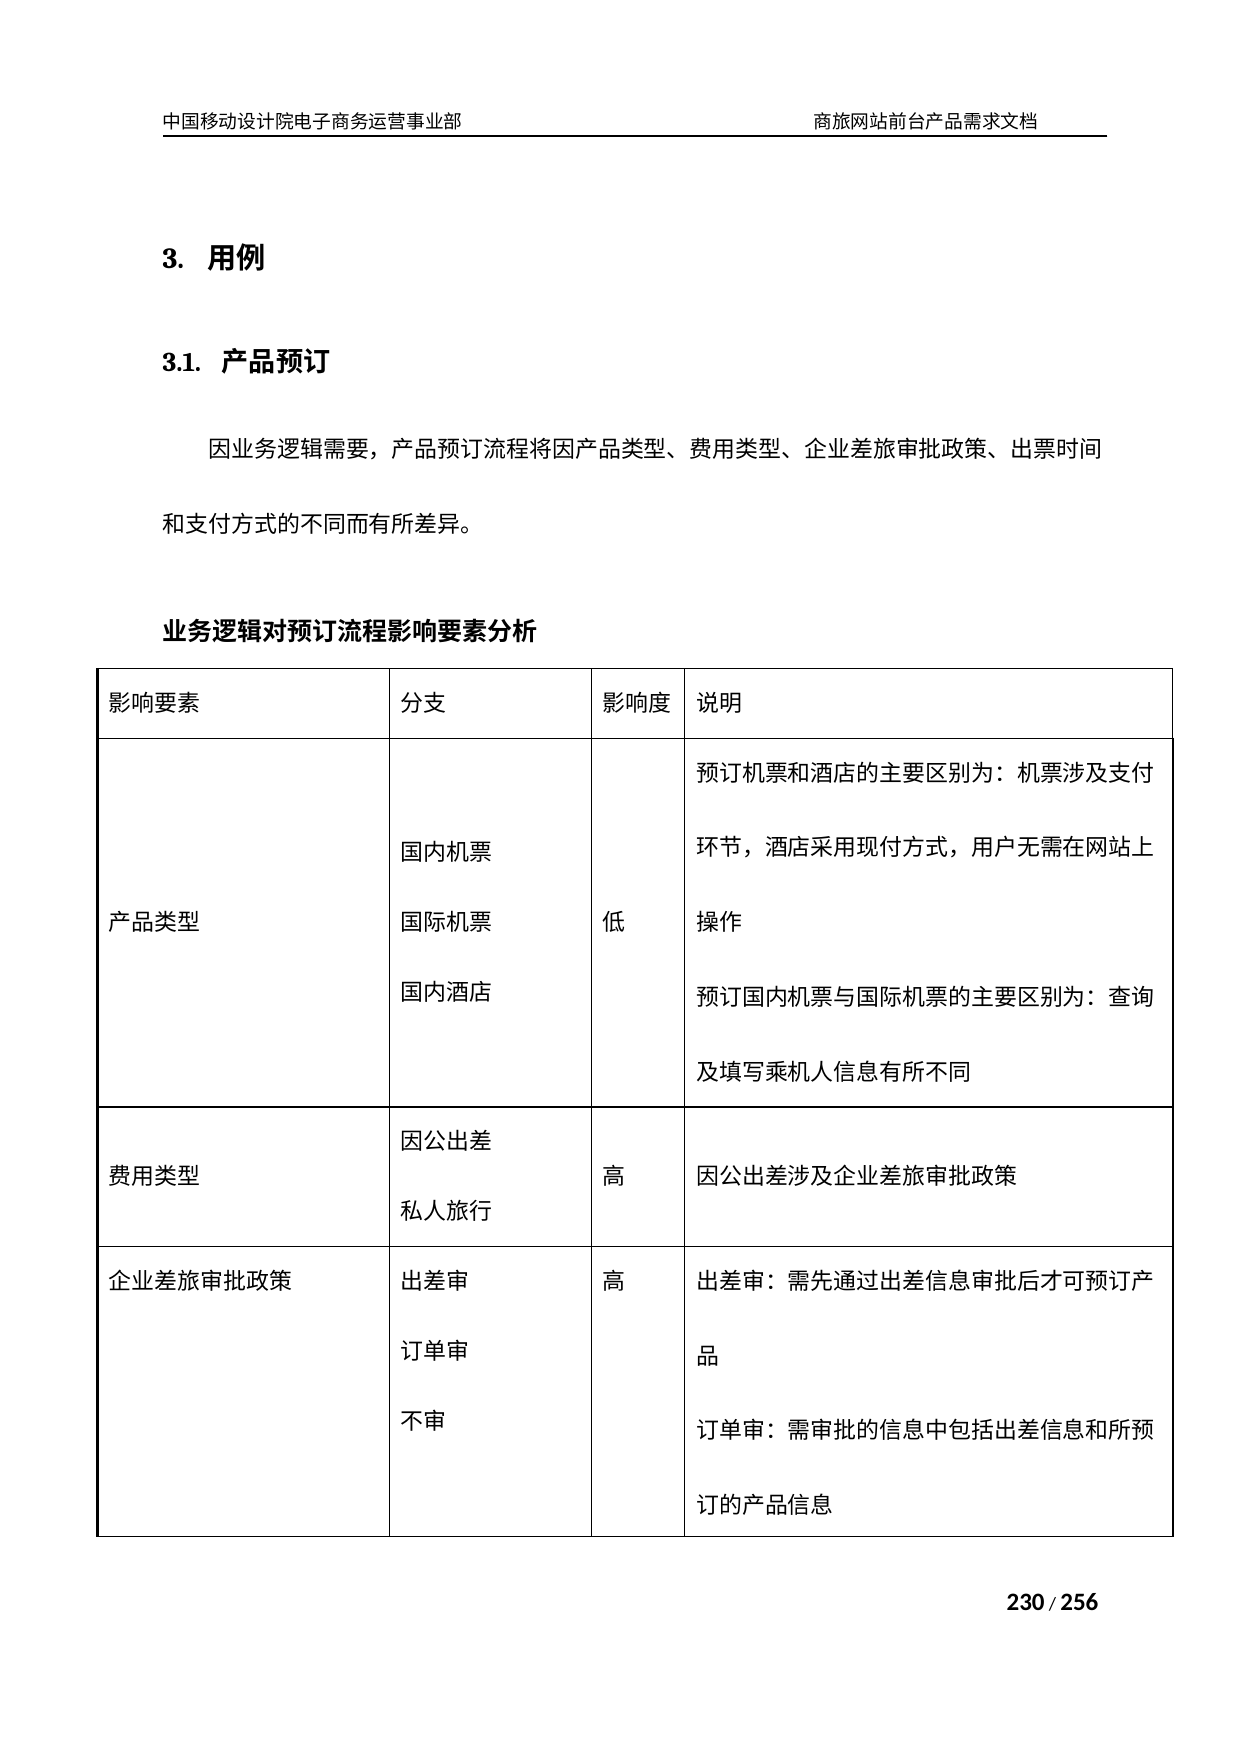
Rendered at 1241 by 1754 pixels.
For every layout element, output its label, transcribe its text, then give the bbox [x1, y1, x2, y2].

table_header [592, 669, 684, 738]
list 业务逻辑对预订流程影响要素分析 [162, 597, 1107, 662]
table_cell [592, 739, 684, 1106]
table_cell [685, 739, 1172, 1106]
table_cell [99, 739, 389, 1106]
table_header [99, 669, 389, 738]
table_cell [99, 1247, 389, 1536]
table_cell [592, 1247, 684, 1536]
subtitle 产品预订 [162, 328, 1107, 393]
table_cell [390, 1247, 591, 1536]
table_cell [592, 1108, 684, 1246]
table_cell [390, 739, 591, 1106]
subtitle 用例 [162, 225, 1107, 290]
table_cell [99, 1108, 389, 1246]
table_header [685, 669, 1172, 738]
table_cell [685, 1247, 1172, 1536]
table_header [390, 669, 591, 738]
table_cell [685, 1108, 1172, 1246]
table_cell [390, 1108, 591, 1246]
list 因业务逻辑需要，产品预订流程将因产品类型、费用类型、企业差旅审批政策、出票时间和支付方式的不同而有所差异。 [162, 415, 1107, 555]
